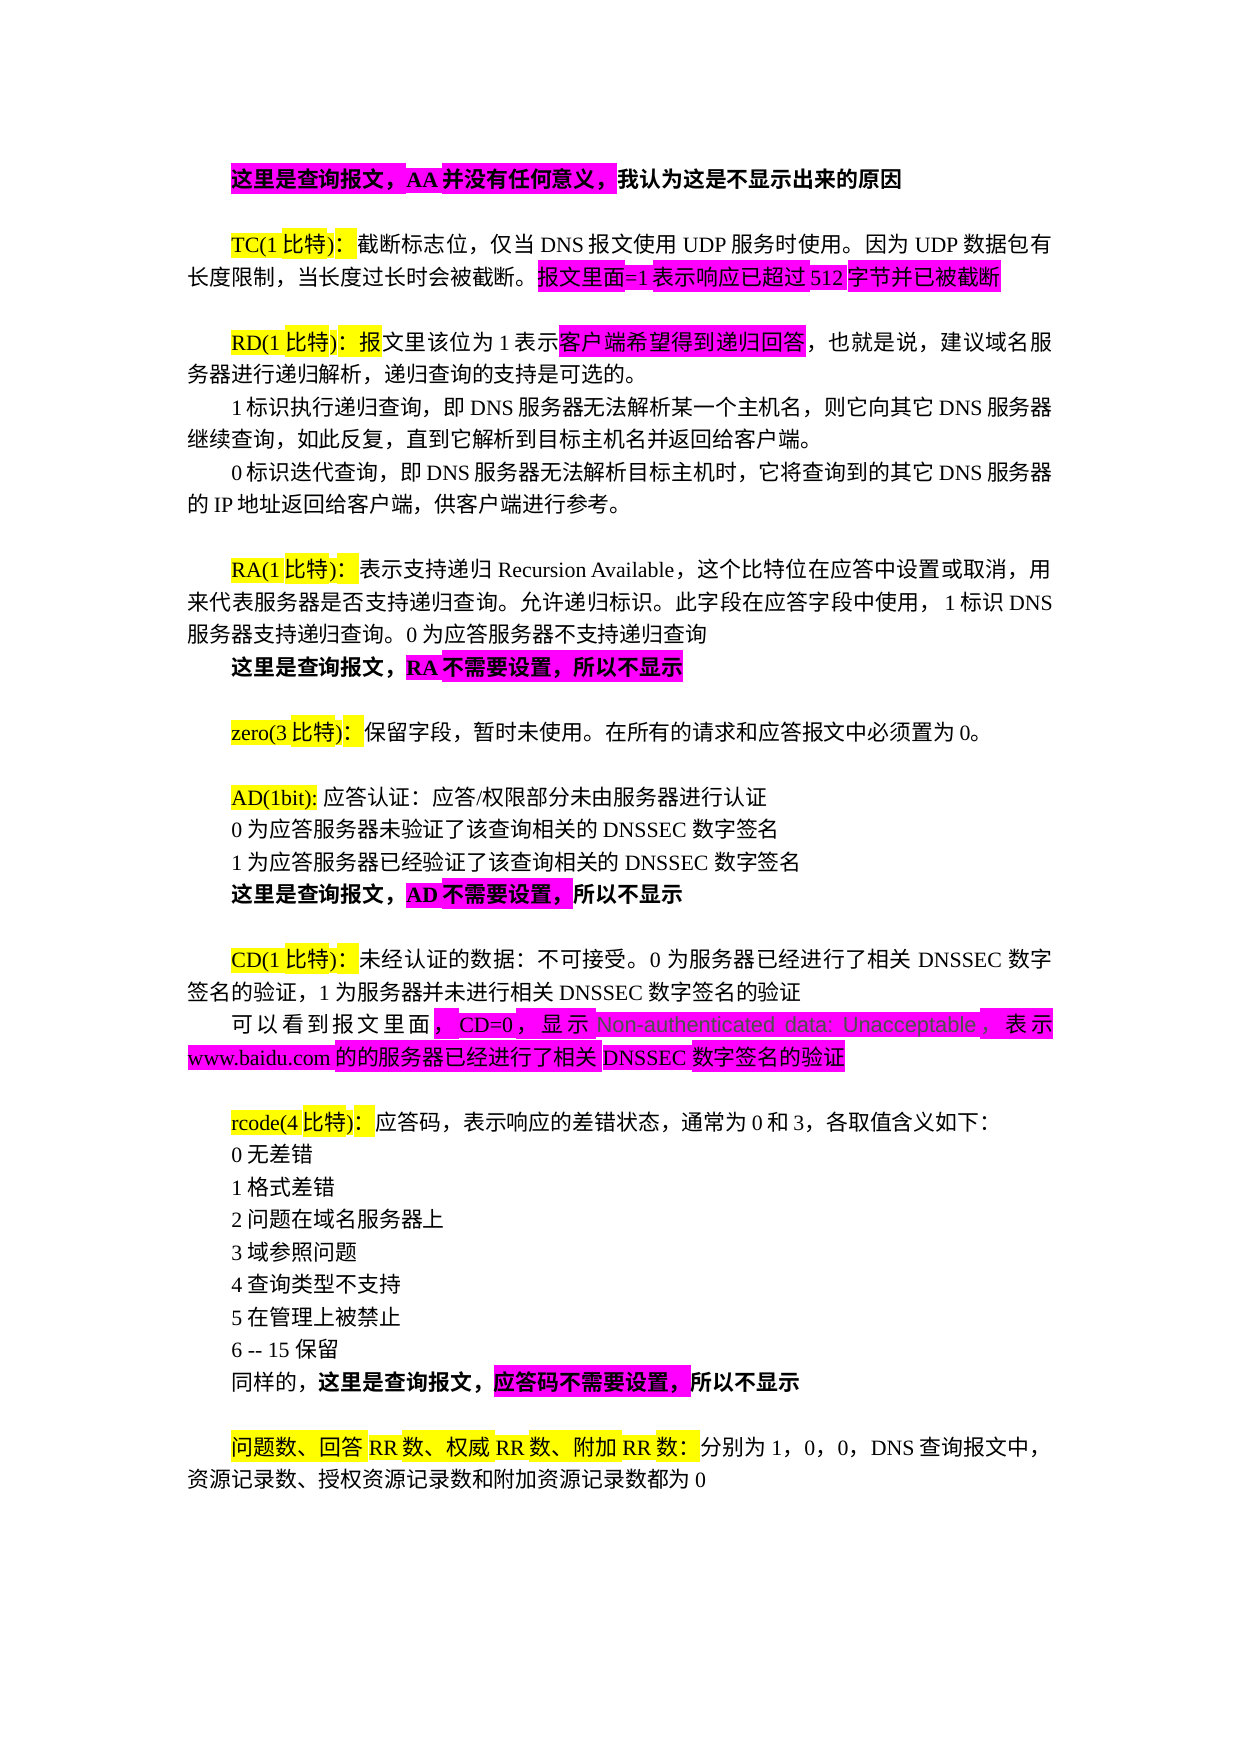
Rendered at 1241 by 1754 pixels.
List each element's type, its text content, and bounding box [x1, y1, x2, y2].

text 0 为应答服务器未验证了该查询相关的 DNSSEC 数字签名 [187, 812, 1053, 844]
text 可以看到报文里面，CD=0，显示Non-authenticated data: Unacceptable，表示www.baidu.com的的服务器已经进行了相关 DNSSEC 数字签名的验证 [187, 1007, 1053, 1072]
text AD(1bit): 应答认证：应答/权限部分未由服务器进行认证 [187, 779, 1053, 812]
text 0 无差错 [187, 1137, 1053, 1169]
text TC(1比特)：截断标志位，仅当DNS报文使用UDP服务时使用。因为UDP数据包有长度限制，当长度过长时会被截断。报文里面=1表示响应已超过512字节并已被截断 [187, 227, 1053, 292]
text 1 格式差错 [187, 1169, 1053, 1202]
text 3 域参照问题 [187, 1234, 1053, 1267]
text 4 查询类型不支持 [187, 1267, 1053, 1299]
text CD(1比特)：未经认证的数据：不可接受。0 为服务器已经进行了相关 DNSSEC 数字签名的验证，1 为服务器并未进行相关 DNSSEC 数字签名的验证 [187, 942, 1053, 1007]
text 5 在管理上被禁止 [187, 1299, 1053, 1332]
text 1 为应答服务器已经验证了该查询相关的 DNSSEC 数字签名 [187, 844, 1053, 877]
text 同样的，这里是查询报文，应答码不需要设置，所以不显示 [187, 1364, 1053, 1397]
text rcode(4比特)：应答码，表示响应的差错状态，通常为0和3，各取值含义如下： [187, 1104, 1053, 1137]
text 0标识迭代查询，即DNS服务器无法解析目标主机时，它将查询到的其它DNS服务器的IP地址返回给客户端，供客户端进行参考。 [187, 454, 1053, 519]
text 1标识执行递归查询，即DNS服务器无法解析某一个主机名，则它向其它DNS服务器继续查询，如此反复，直到它解析到目标主机名并返回给客户端。 [187, 389, 1053, 454]
text 6 -- 15 保留 [187, 1332, 1053, 1364]
text RD(1比特)：报文里该位为1表示客户端希望得到递归回答，也就是说，建议域名服务器进行递归解析，递归查询的支持是可选的。 [187, 324, 1053, 389]
text 这里是查询报文，AD不需要设置，所以不显示 [187, 877, 1053, 909]
text zero(3比特)：保留字段，暂时未使用。在所有的请求和应答报文中必须置为0。 [187, 714, 1053, 747]
text 问题数、回答RR数、权威RR数、附加RR数：分别为1，0，0，DNS查询报文中，资源记录数、授权资源记录数和附加资源记录数都为0 [187, 1429, 1053, 1494]
text 这里是查询报文，RA不需要设置，所以不显示 [187, 649, 1053, 682]
text 这里是查询报文，AA并没有任何意义，我认为这是不显示出来的原因 [187, 162, 1053, 194]
text 2 问题在域名服务器上 [187, 1202, 1053, 1234]
text RA(1比特)：表示支持递归 Recursion Available，这个比特位在应答中设置或取消，用来代表服务器是否支持递归查询。允许递归标识。此字段在应答字段中使用，1标识DNS服务器支持递归查询。0 为应答服务器不支持递归查询 [187, 552, 1053, 649]
